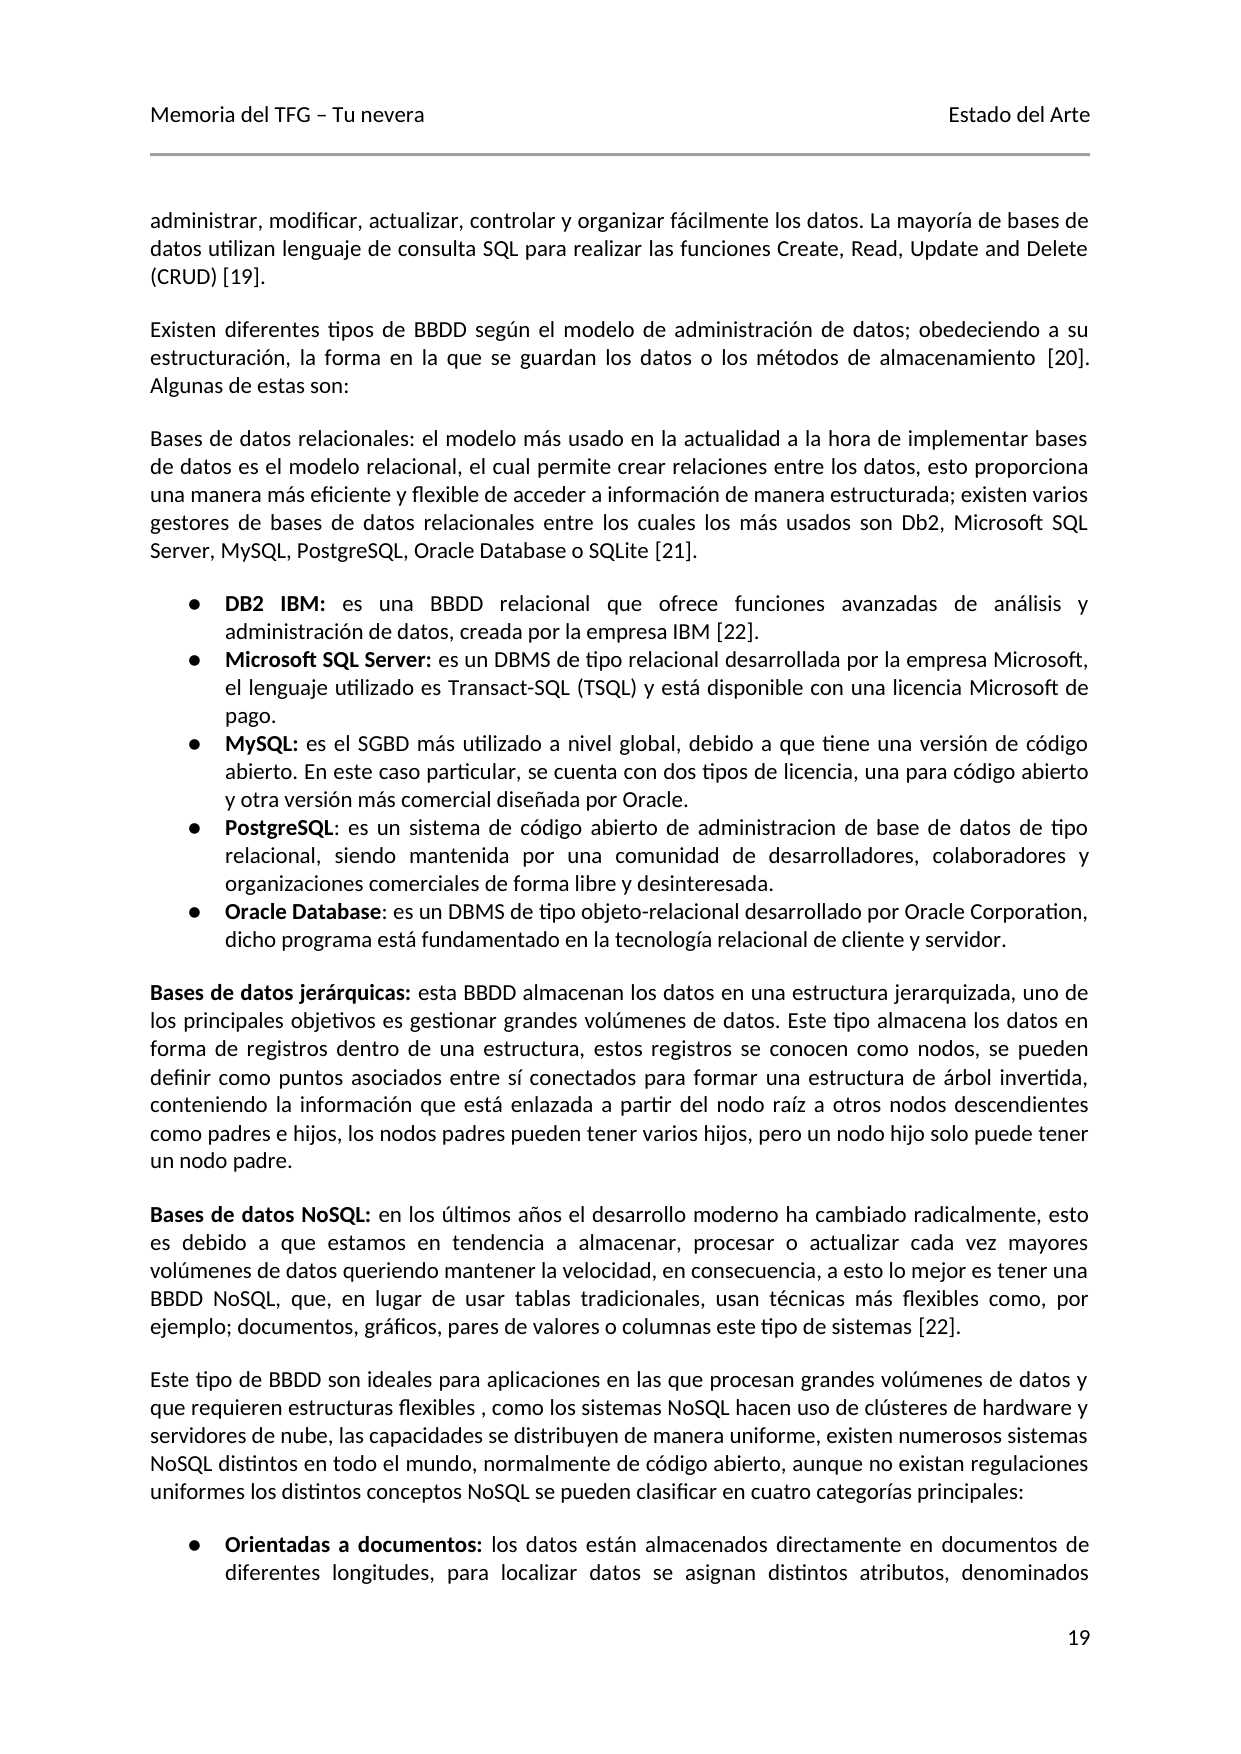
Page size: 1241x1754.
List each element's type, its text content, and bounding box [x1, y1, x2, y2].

list Oracle Database: es un DBMS de tipo objeto-relacional desarrollado por Oracle Corporation, dicho programa está fundamentado en la tecnología relacional de cliente y servidor. [187, 897, 1090, 953]
list Microsoft SQL Server: es un DBMS de tipo relacional desarrollada por la empresa Microsoft, el lenguaje utilizado es Transact-SQL (TSQL) y está disponible con una licencia Microsoft de pago. [187, 645, 1090, 729]
text Bases de datos NoSQL: en los últimos años el desarrollo moderno ha cambiado radicalmente, esto es debido a que estamos en tendencia a almacenar, procesar o actualizar cada vez mayores volúmenes de datos queriendo mantener la velocidad, en consecuencia, a esto lo mejor es tener una BBDD NoSQL, que, en lugar de usar tablas tradicionales, usan técnicas más flexibles como, por ejemplo; documentos, gráficos, pares de valores o columnas este tipo de sistemas . [150, 1200, 1090, 1340]
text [150, 206, 1090, 290]
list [187, 1530, 1090, 1586]
text Bases de datos relacionales: el modelo más usado en la actualidad a la hora de implementar bases de datos es el modelo relacional, el cual permite crear relaciones entre los datos, esto proporciona una manera más eficiente y flexible de acceder a información de manera estructurada; existen varios gestores de bases de datos relacionales entre los cuales los más usados son Db2, Microsoft SQL Server, MySQL, PostgreSQL, Oracle Database o SQLite . [150, 424, 1090, 564]
list DB2 IBM: es una BBDD relacional que ofrece funciones avanzadas de análisis y administración de datos, creada por la empresa IBM . [187, 589, 1090, 645]
text Este tipo de BBDD son ideales para aplicaciones en las que procesan grandes volúmenes de datos y que requieren estructuras flexibles , como los sistemas NoSQL hacen uso de clústeres de hardware y servidores de nube, las capacidades se distribuyen de manera uniforme, existen numerosos sistemas NoSQL distintos en todo el mundo, normalmente de código abierto, aunque no existan regulaciones uniformes los distintos conceptos NoSQL se pueden clasificar en cuatro categorías principales: [150, 1365, 1090, 1505]
text Existen diferentes tipos de BBDD según el modelo de administración de datos; obedeciendo a su estructuración, la forma en la que se guardan los datos o los métodos de almacenamiento . Algunas de estas son: [150, 315, 1090, 399]
list MySQL: es el SGBD más utilizado a nivel global, debido a que tiene una versión de código abierto. En este caso particular, se cuenta con dos tipos de licencia, una para código abierto y otra versión más comercial diseñada por Oracle. [187, 729, 1090, 813]
list PostgreSQL: es un sistema de código abierto de administracion de base de datos de tipo relacional, siendo mantenida por una comunidad de desarrolladores, colaboradores y organizaciones comerciales de forma libre y desinteresada. [187, 813, 1090, 897]
text Bases de datos jerárquicas: esta BBDD almacenan los datos en una estructura jerarquizada, uno de los principales objetivos es gestionar grandes volúmenes de datos. Este tipo almacena los datos en forma de registros dentro de una estructura, estos registros se conocen como nodos, se pueden definir como puntos asociados entre sí conectados para formar una estructura de árbol invertida, conteniendo la información que está enlazada a partir del nodo raíz a otros nodos descendientes como padres e hijos, los nodos padres pueden tener varios hijos, pero un nodo hijo solo puede tener un nodo padre. [150, 978, 1090, 1175]
